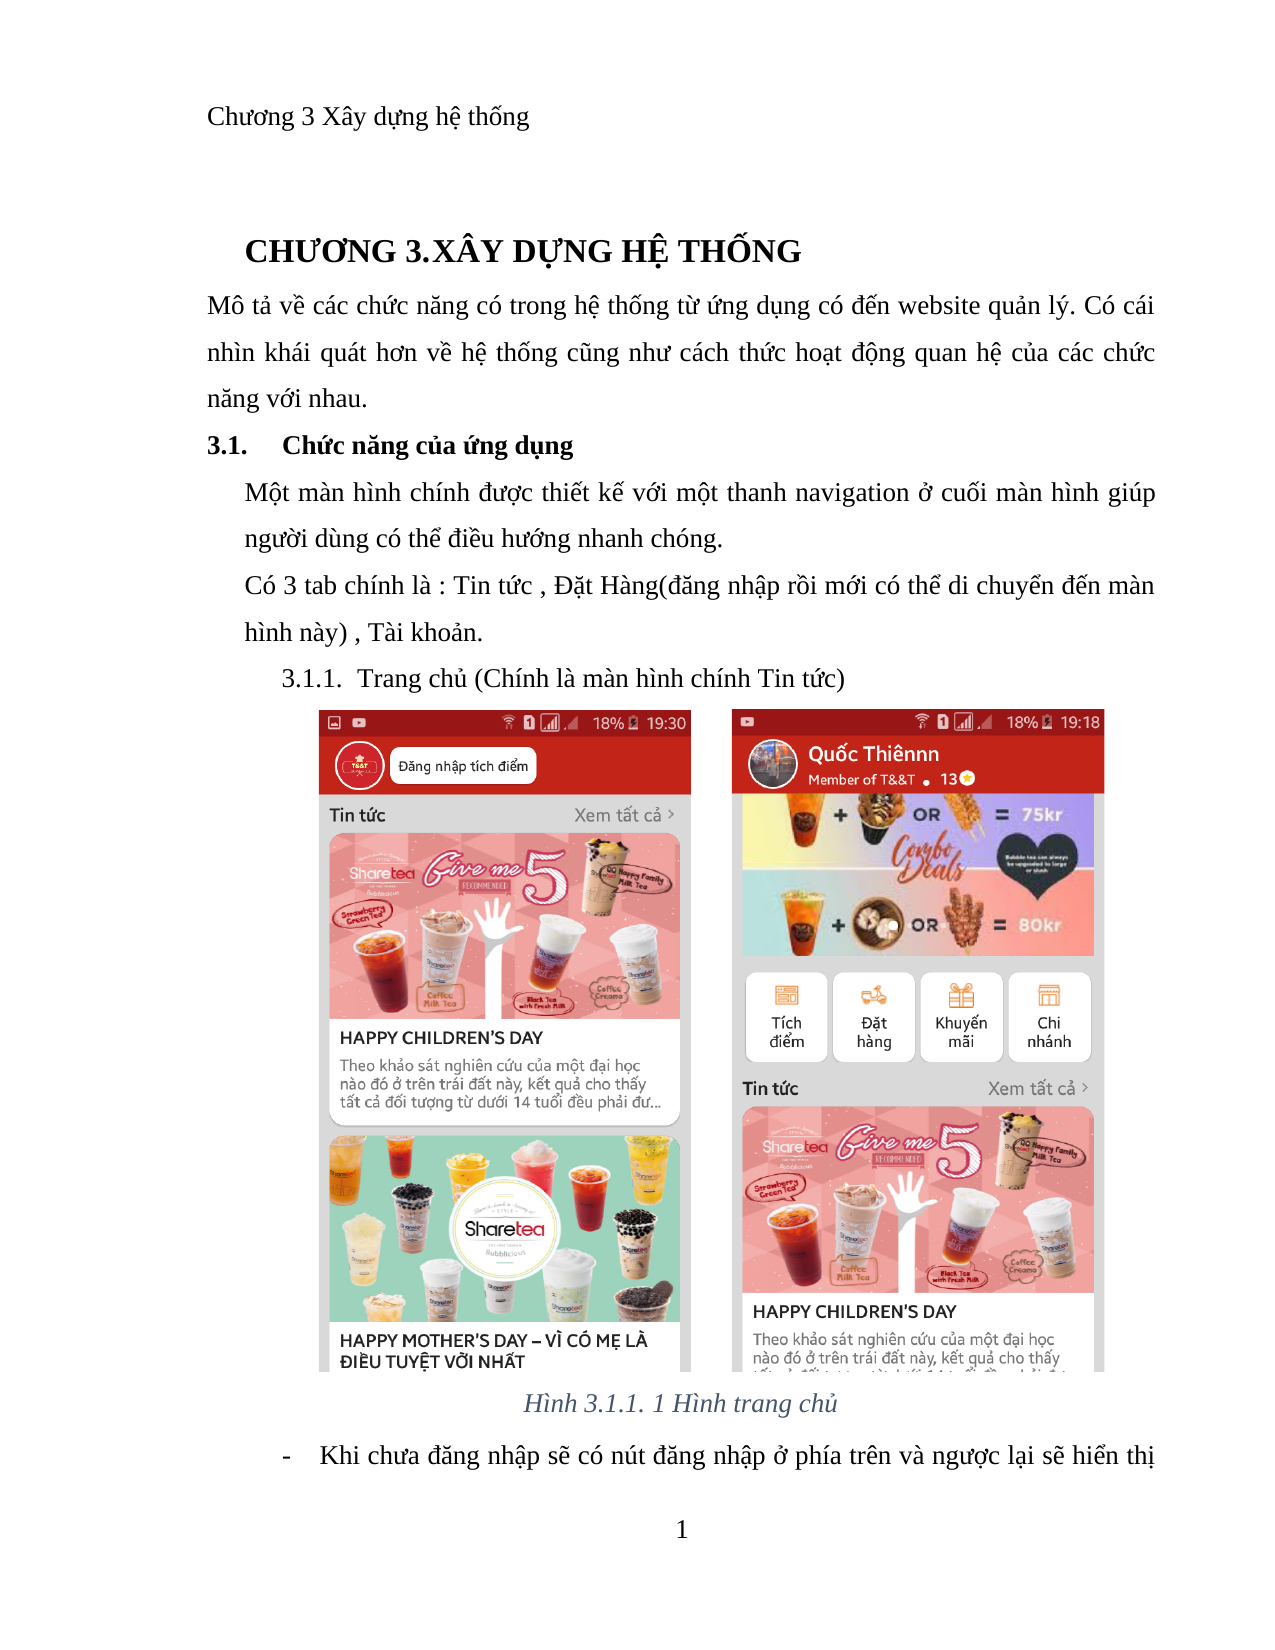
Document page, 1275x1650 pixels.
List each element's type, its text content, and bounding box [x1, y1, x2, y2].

picture [318, 710, 691, 1372]
subtitle XÂY DỰNG HỆ THỐNG [244, 232, 1157, 270]
picture [731, 709, 1105, 1372]
text Mô tả về các chức năng có trong hệ thống từ ứng dụng có đến website quản lý. Có cái nhìn khái quát hơn về hệ thống cũng như cách thức hoạt động quan hệ của các chức năng với nhau. [207, 289, 1157, 414]
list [282, 1439, 1157, 1471]
text Chức năng của ứng dụng [207, 429, 1157, 460]
list Một màn hình chính được thiết kế với một thanh navigation ở cuối màn hình giúp người dùng có thể điều hướng nhanh chóng. [244, 476, 1157, 554]
list Có 3 tab chính là : Tin tức , Đặt Hàng(đăng nhập rồi mới có thể di chuyển đến màn hình này) , Tài khoản. [244, 569, 1157, 647]
text Trang chủ (Chính là màn hình chính Tin tức) [281, 663, 1157, 694]
text Hình 3.1.1. 1 Hình trang chủ [207, 1387, 1157, 1418]
